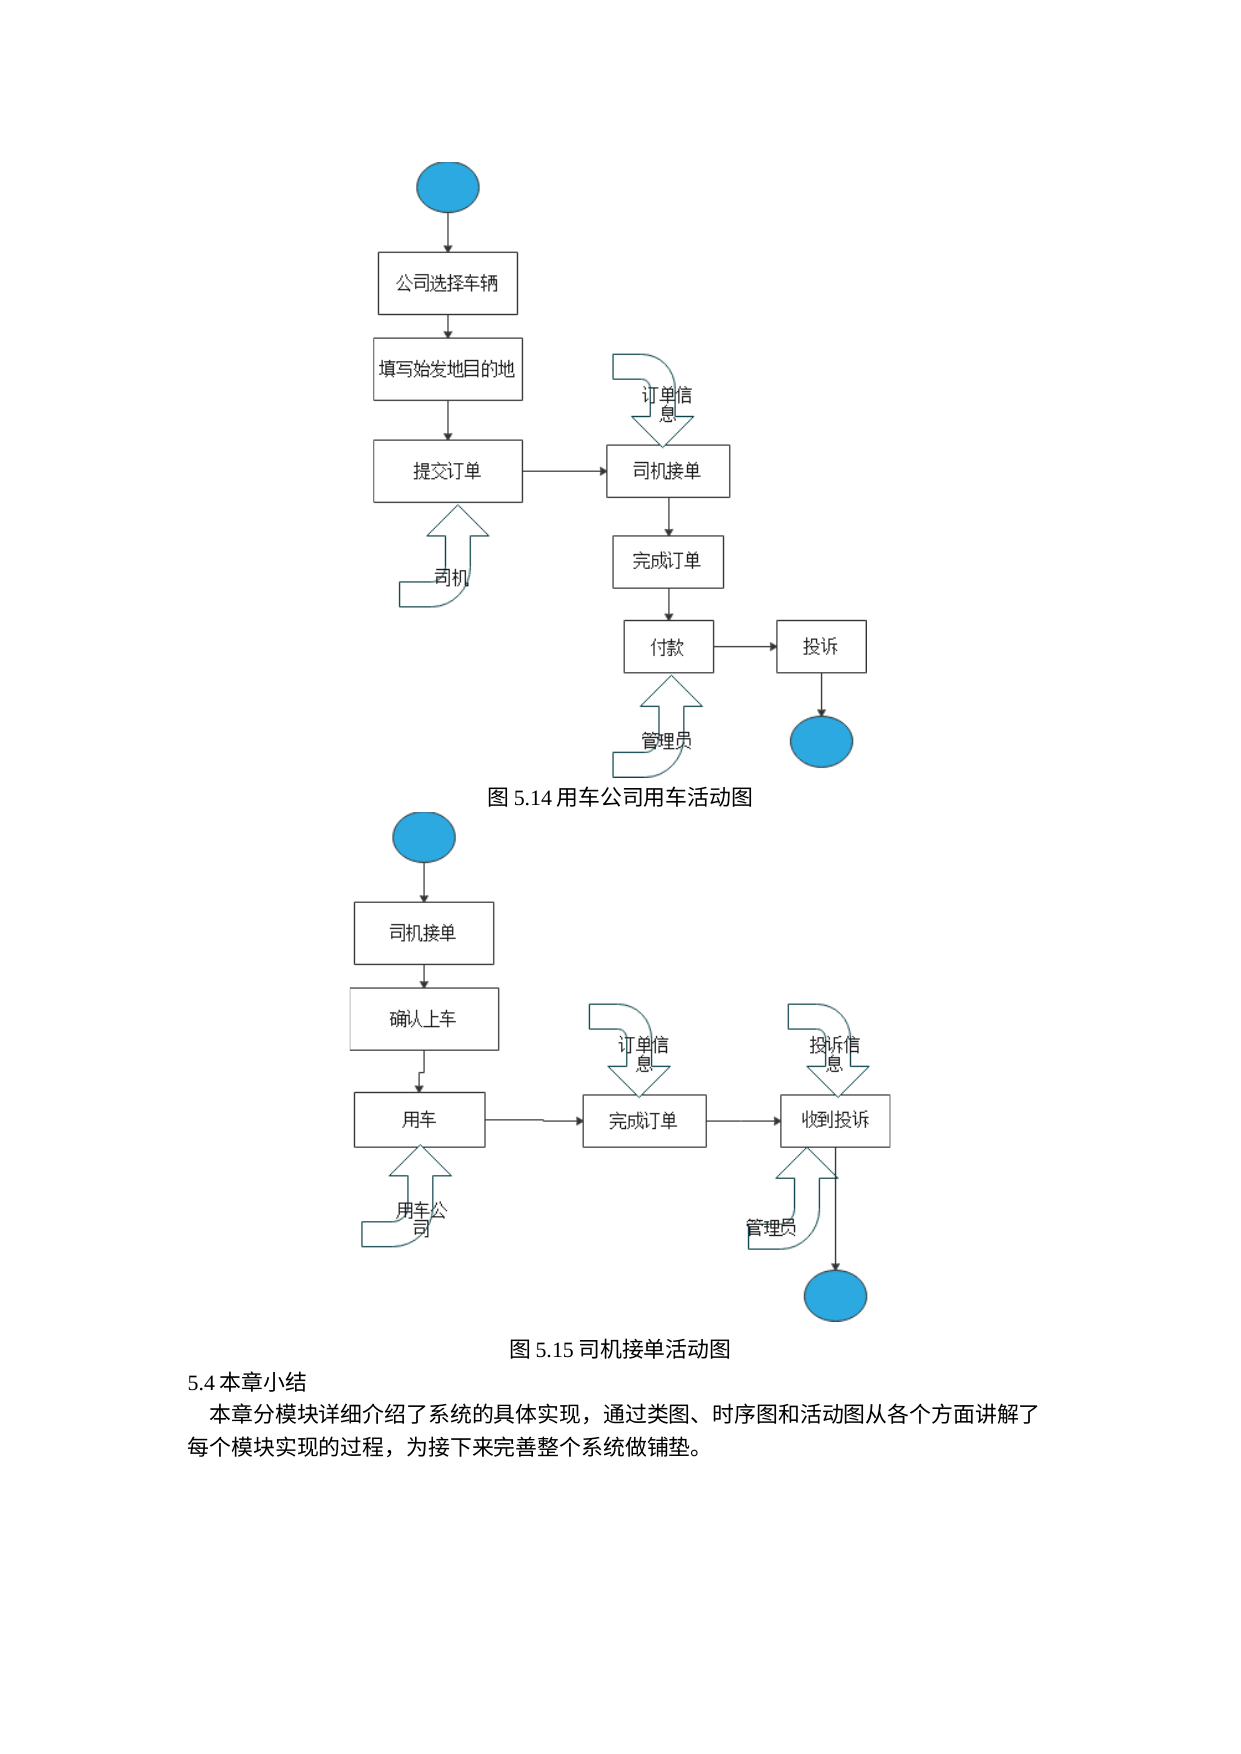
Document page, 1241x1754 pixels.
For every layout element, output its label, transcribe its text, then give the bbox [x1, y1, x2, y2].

text 图5.14用车公司用车活动图 [187, 779, 1053, 812]
text 5.4本章小结 [187, 1364, 1053, 1397]
picture [349, 812, 891, 1322]
picture [373, 162, 867, 778]
text 本章分模块详细介绍了系统的具体实现，通过类图、时序图和活动图从各个方面讲解了每个模块实现的过程，为接下来完善整个系统做铺垫。 [187, 1397, 1053, 1462]
text 图5.15司机接单活动图 [187, 1332, 1053, 1364]
